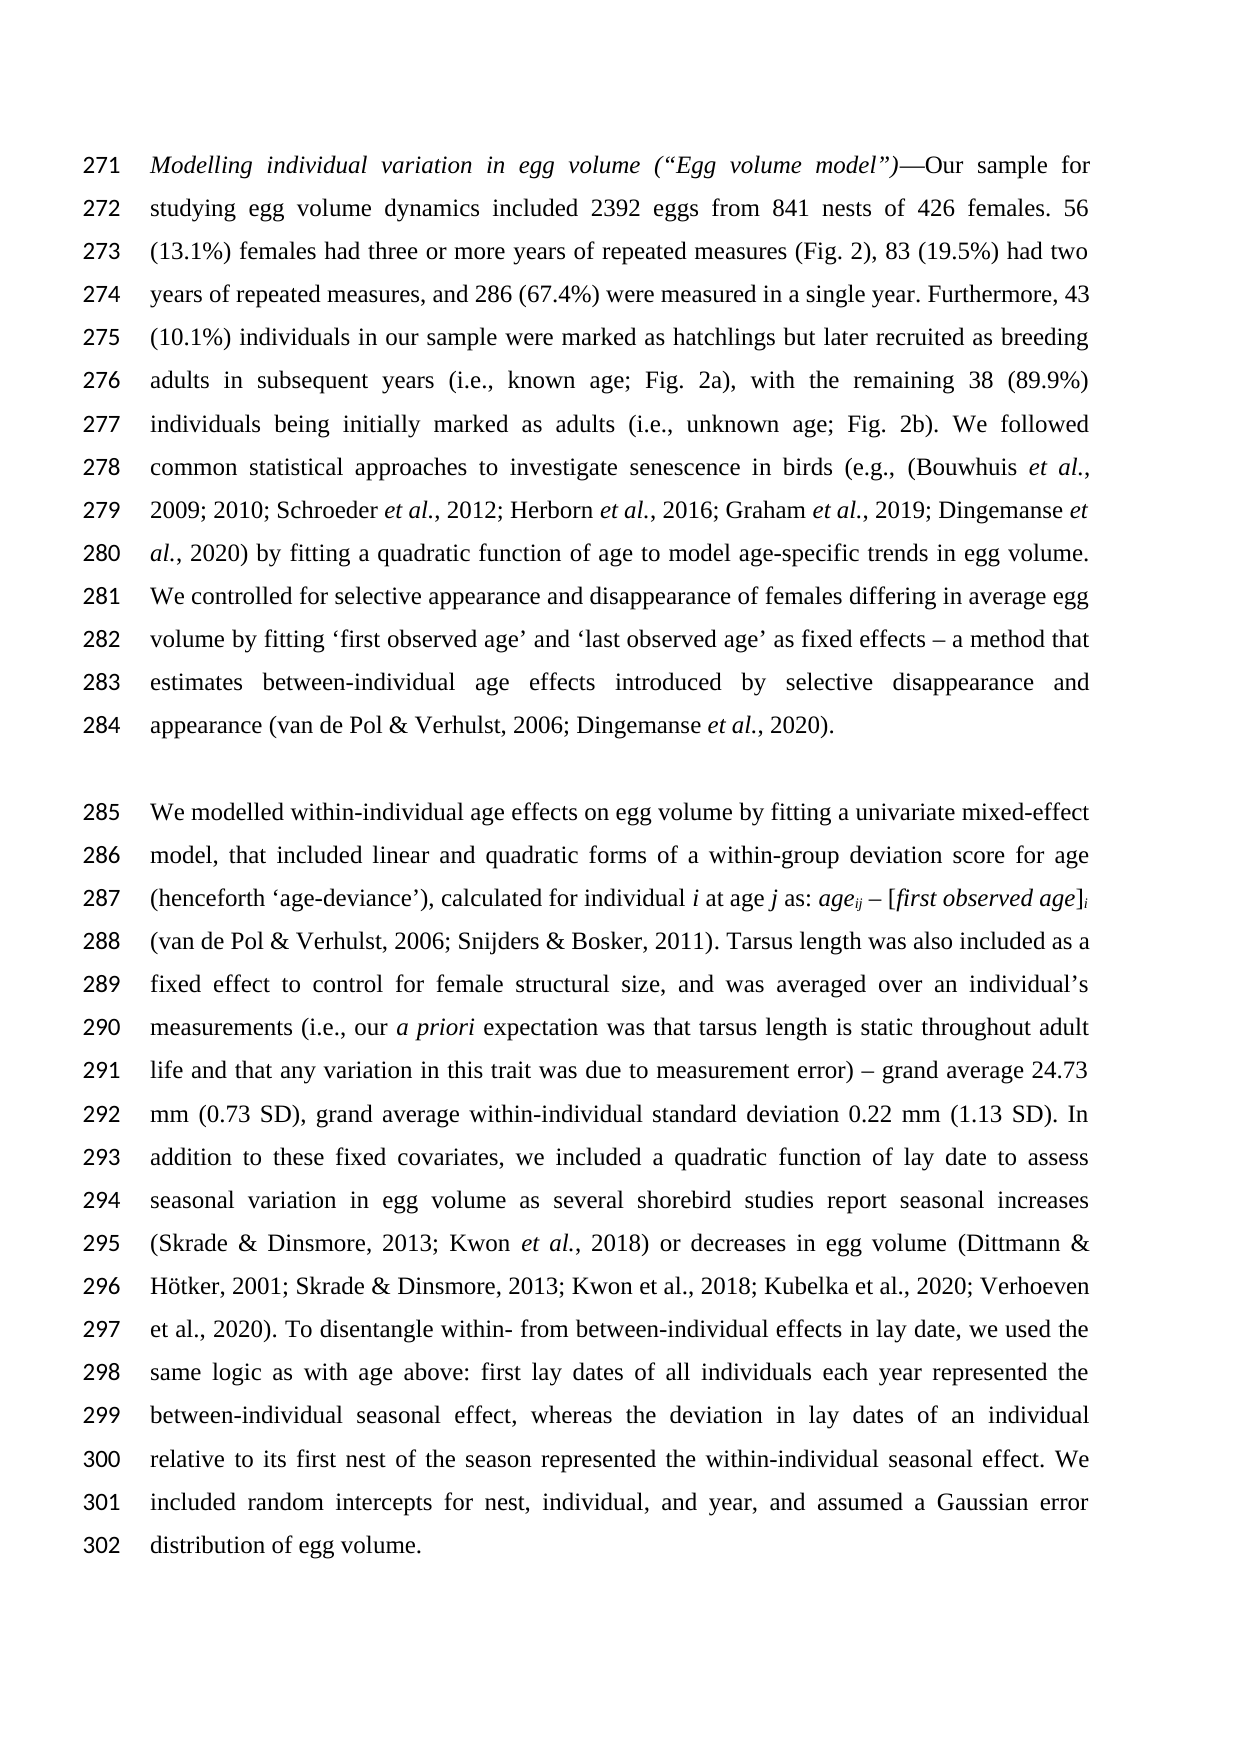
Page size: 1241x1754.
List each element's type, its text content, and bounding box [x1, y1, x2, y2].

text Modelling individual variation in egg volume (“Egg volume model”)—Our sample for studying egg volume dynamics included 2392 eggs from 841 nests of 426 females. 56 (13.1%) females had three or more years of repeated measures (Fig. 2), 83 (19.5%) had two years of repeated measures, and 286 (67.4%) were measured in a single year. Furthermore, 43 (10.1%) individuals in our sample were marked as hatchlings but later recruited as breeding adults in subsequent years (i.e., known age; Fig. 2a), with the remaining 38 (89.9%) individuals being initially marked as adults (i.e., unknown age; Fig. 2b). We followed common statistical approaches to investigate senescence in birds (e.g., (Bouwhuis et al., 2009; 2010; Schroeder et al., 2012; Herborn et al., 2016; Graham et al., 2019; Dingemanse et al., 2020) by fitting a quadratic function of age to model age-specific trends in egg volume. We controlled for selective appearance and disappearance of females differing in average egg volume by fitting ‘first observed age’ and ‘last observed age’ as fixed effects – a method that estimates between-individual age effects introduced by selective disappearance and appearance (van de Pol & Verhulst, 2006; Dingemanse et al., 2020). [150, 150, 1090, 739]
text We modelled within-individual age effects on egg volume by fitting a univariate mixed-effect model, that included linear and quadratic forms of a within-group deviation score for age (henceforth ‘age-deviance’), calculated for individual i at age j as: ageij – [first observed age]i (van de Pol & Verhulst, 2006; Snijders & Bosker, 2011). Tarsus length was also included as a fixed effect to control for female structural size, and was averaged over an individual’s measurements (i.e., our a priori expectation was that tarsus length is static throughout adult life and that any variation in this trait was due to measurement error) – grand average 24.73 mm (0.73 SD), grand average within-individual standard deviation 0.22 mm (1.13 SD). In addition to these fixed covariates, we included a quadratic function of lay date to assess seasonal variation in egg volume as several shorebird studies report seasonal increases (Skrade & Dinsmore, 2013; Kwon et al., 2018) or decreases in egg volume (Dittmann & Hötker, 2001; Skrade & Dinsmore, 2013; Kwon et al., 2018; Kubelka et al., 2020; Verhoeven et al., 2020). To disentangle within- from between-individual effects in lay date, we used the same logic as with age above: first lay dates of all individuals each year represented the between-individual seasonal effect, whereas the deviation in lay dates of an individual relative to its first nest of the season represented the within-individual seasonal effect. We included random intercepts for nest, individual, and year, and assumed a Gaussian error distribution of egg volume. [150, 797, 1090, 1559]
